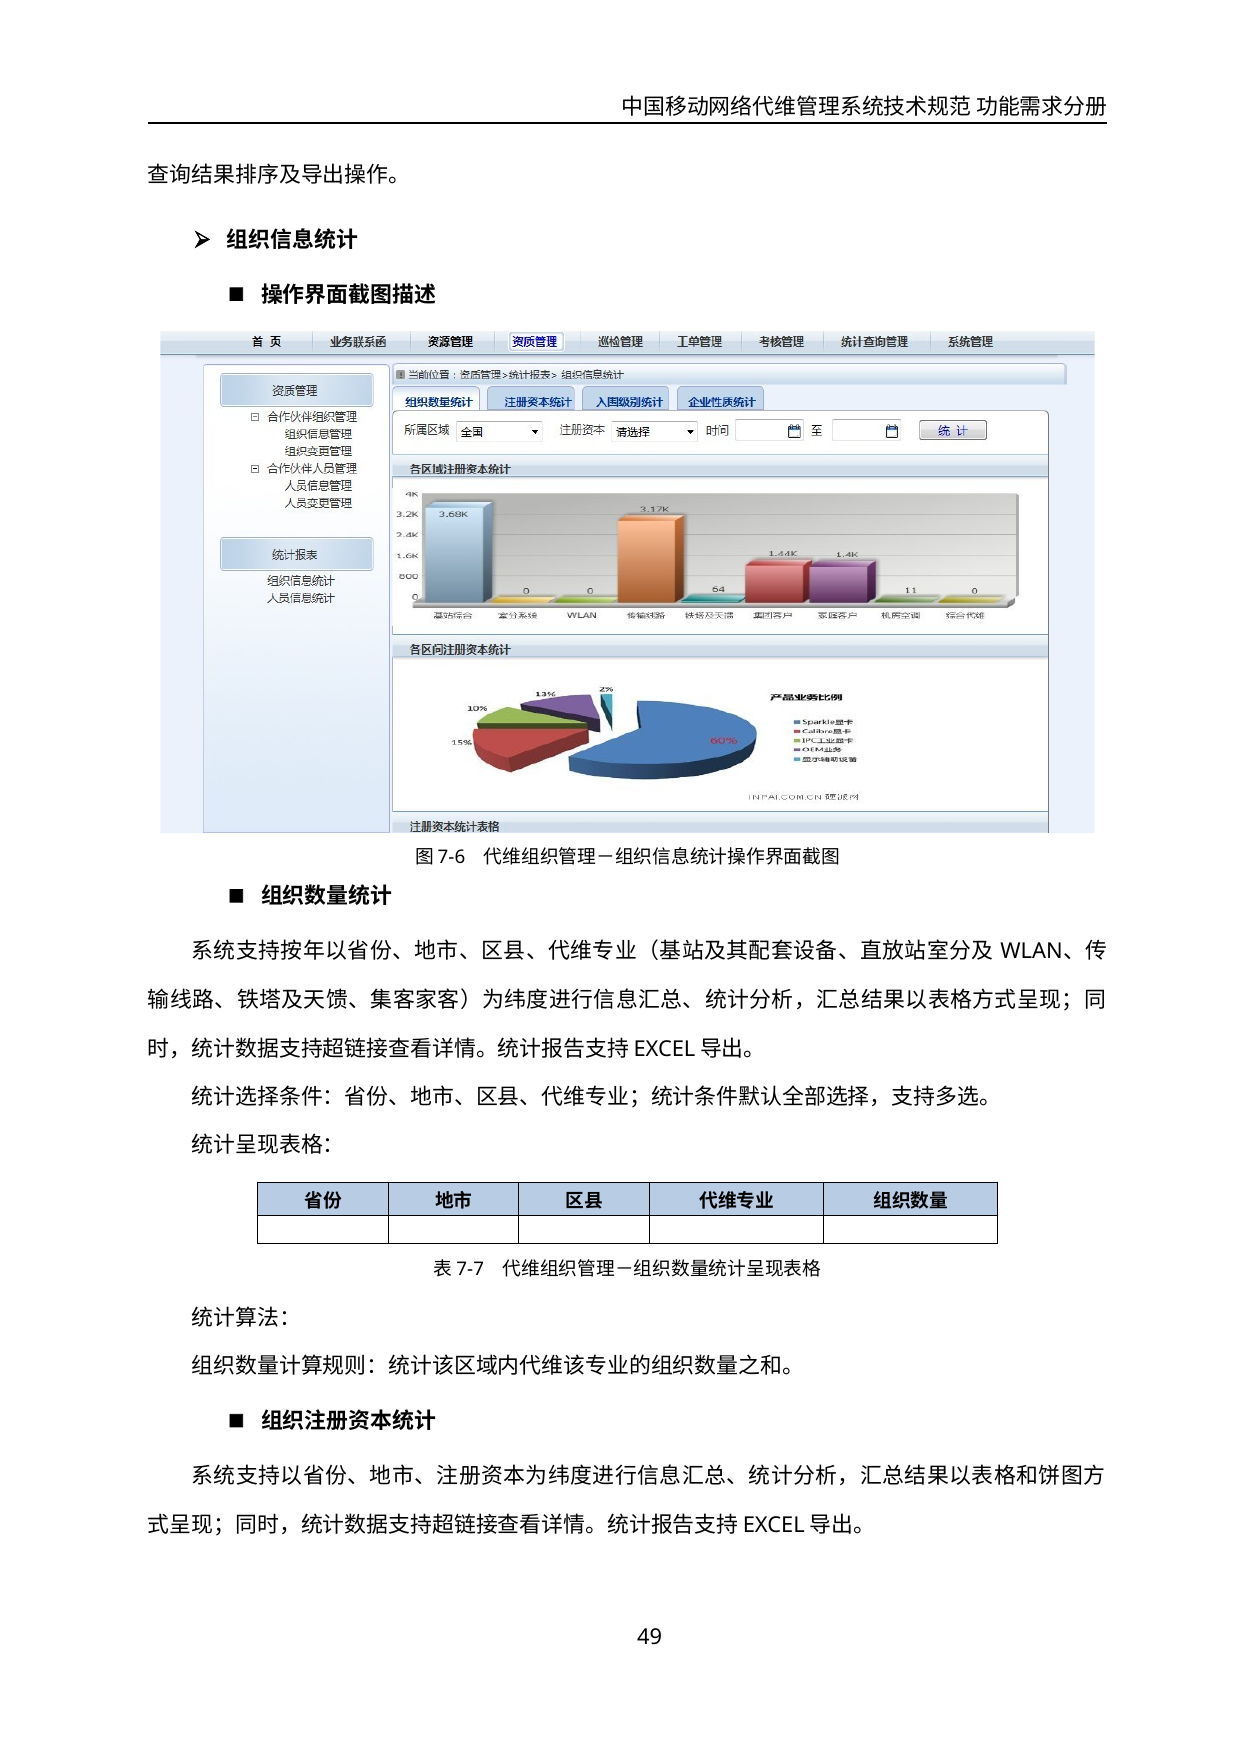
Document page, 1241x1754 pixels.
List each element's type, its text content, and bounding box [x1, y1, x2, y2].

text 统计呈现表格： [148, 1127, 1107, 1159]
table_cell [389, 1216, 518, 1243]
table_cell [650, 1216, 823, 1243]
picture [160, 331, 1095, 833]
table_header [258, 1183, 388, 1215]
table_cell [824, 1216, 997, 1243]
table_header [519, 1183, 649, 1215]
list 组织注册资本统计 [228, 1403, 1107, 1435]
text 系统支持以省份、地市、注册资本为纬度进行信息汇总、统计分析，汇总结果以表格和饼图方式呈现；同时，统计数据支持超链接查看详情。统计报告支持EXCEL导出。 [148, 1457, 1107, 1539]
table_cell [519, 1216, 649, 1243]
text 统计算法： [148, 1299, 1107, 1332]
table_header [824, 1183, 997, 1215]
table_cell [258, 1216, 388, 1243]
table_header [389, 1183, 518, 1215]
text 统计选择条件：省份、地市、区县、代维专业；统计条件默认全部选择，支持多选。 [148, 1078, 1107, 1111]
text 组织数量计算规则：统计该区域内代维该专业的组织数量之和。 [148, 1348, 1107, 1380]
text 系统支持按年以省份、地市、区县、代维专业（基站及其配套设备、直放站室分及WLAN、传输线路、铁塔及天馈、集客家客）为纬度进行信息汇总、统计分析，汇总结果以表格方式呈现；同时，统计数据支持超链接查看详情。统计报告支持EXCEL导出。 [148, 933, 1107, 1063]
list 组织数量统计 [228, 878, 1107, 910]
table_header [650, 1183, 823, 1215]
list 组织信息统计 [193, 221, 1107, 254]
list 操作界面截图描述 [228, 276, 1107, 309]
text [148, 157, 1107, 189]
